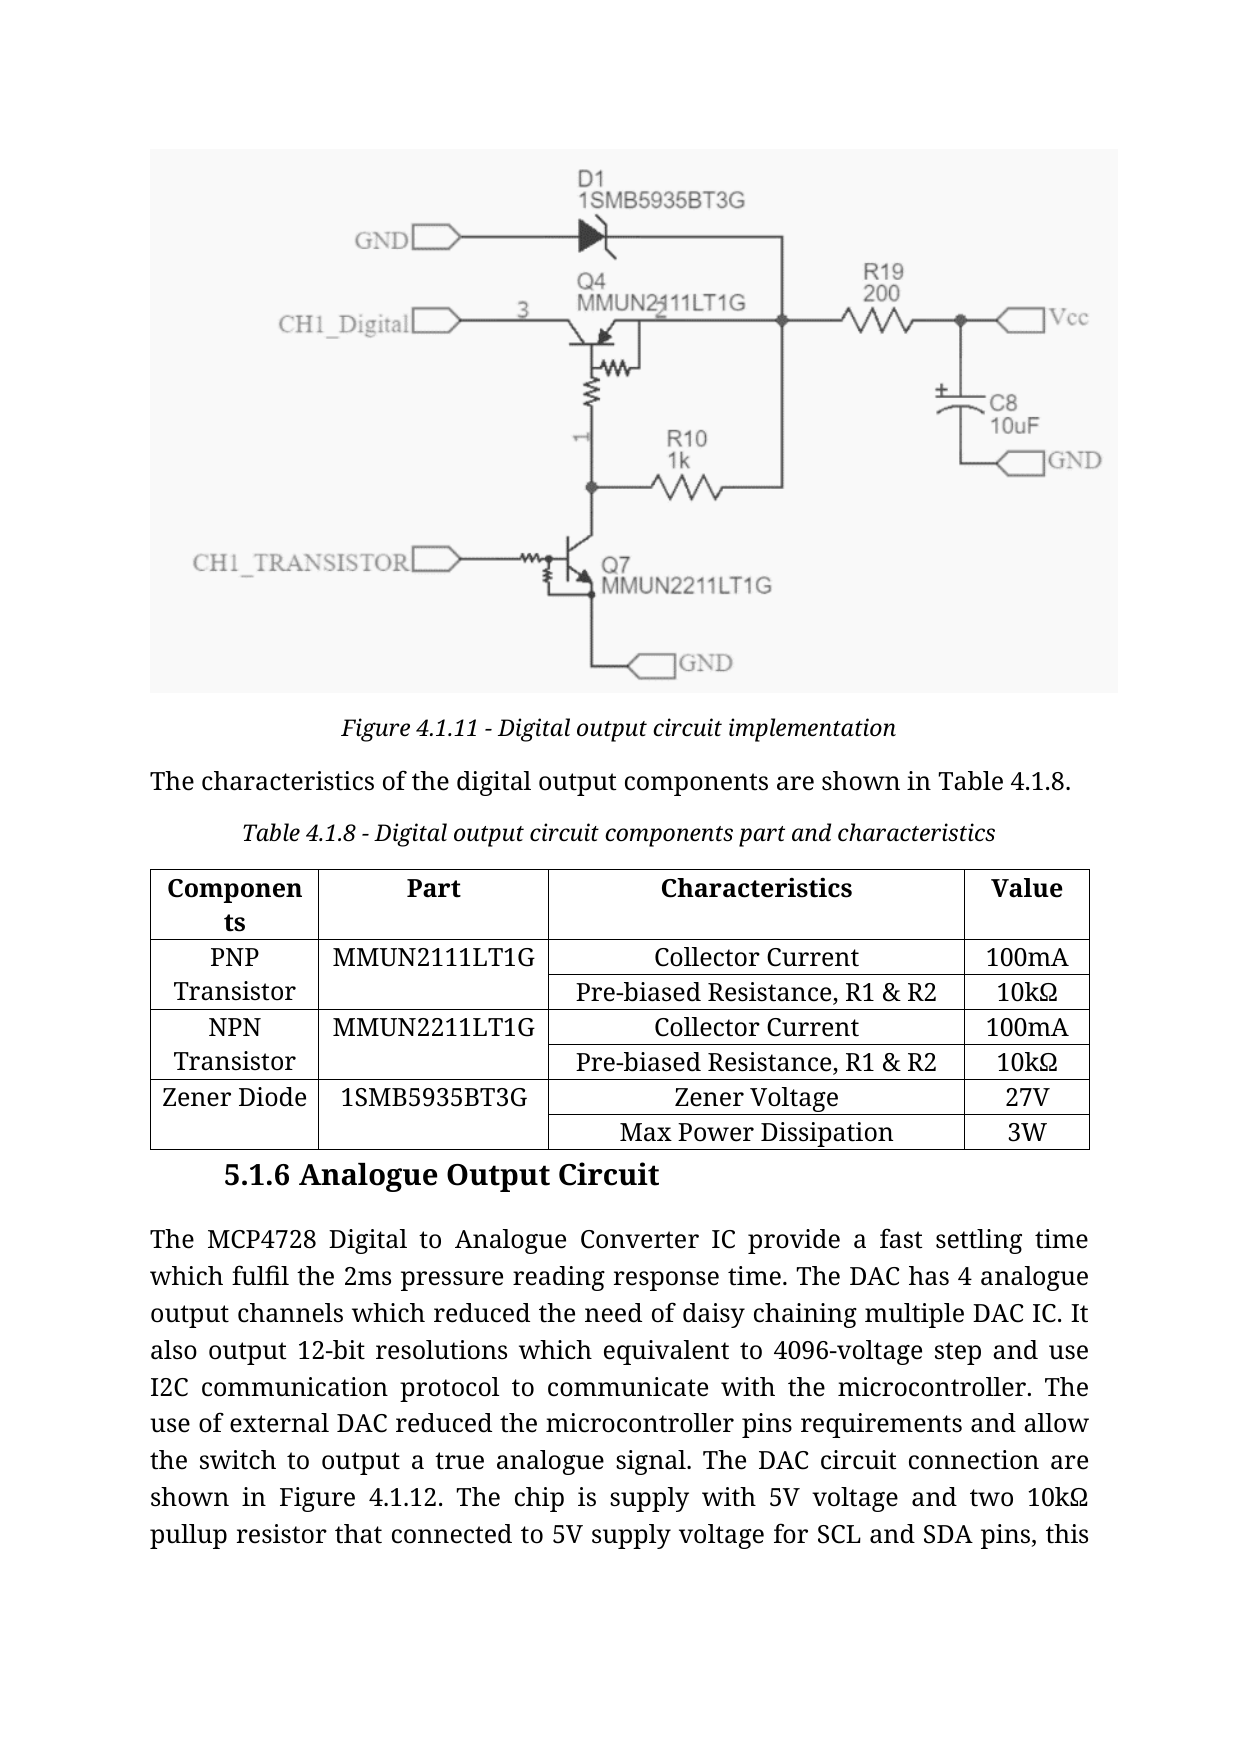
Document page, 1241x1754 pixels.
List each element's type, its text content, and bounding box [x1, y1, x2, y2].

table_cell Collector Current [549, 1010, 964, 1044]
subtitle Analogue Output Circuit [224, 1154, 1090, 1194]
table_cell Zener Diode [151, 1080, 318, 1149]
table_cell Max Power Dissipation [549, 1115, 964, 1149]
table_cell 100mA [965, 1010, 1089, 1044]
table_header Value [965, 870, 1089, 938]
table_header Characteristics [549, 870, 964, 938]
table_cell Pre-biased Resistance, R1 & R2 [549, 1045, 964, 1079]
table_cell 1SMB5935BT3G [319, 1080, 548, 1149]
table_cell Zener Voltage [549, 1080, 964, 1114]
table_cell 27V [965, 1080, 1089, 1114]
table_cell 100mA [965, 940, 1089, 973]
table_cell NPN Transistor [151, 1010, 318, 1079]
picture [150, 149, 1118, 693]
table_cell PNP Transistor [151, 940, 318, 1009]
table_cell 10kΩ [965, 1045, 1089, 1079]
table_header Part [319, 870, 548, 938]
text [150, 1222, 1090, 1550]
table_cell Pre-biased Resistance, R1 & R2 [549, 975, 964, 1009]
table_cell MMUN2211LT1G [319, 1010, 548, 1079]
table_header Components [151, 870, 318, 938]
table_cell Collector Current [549, 940, 964, 973]
table_cell MMUN2111LT1G [319, 940, 548, 1009]
table_cell 3W [965, 1115, 1089, 1149]
table_cell 10kΩ [965, 975, 1089, 1009]
